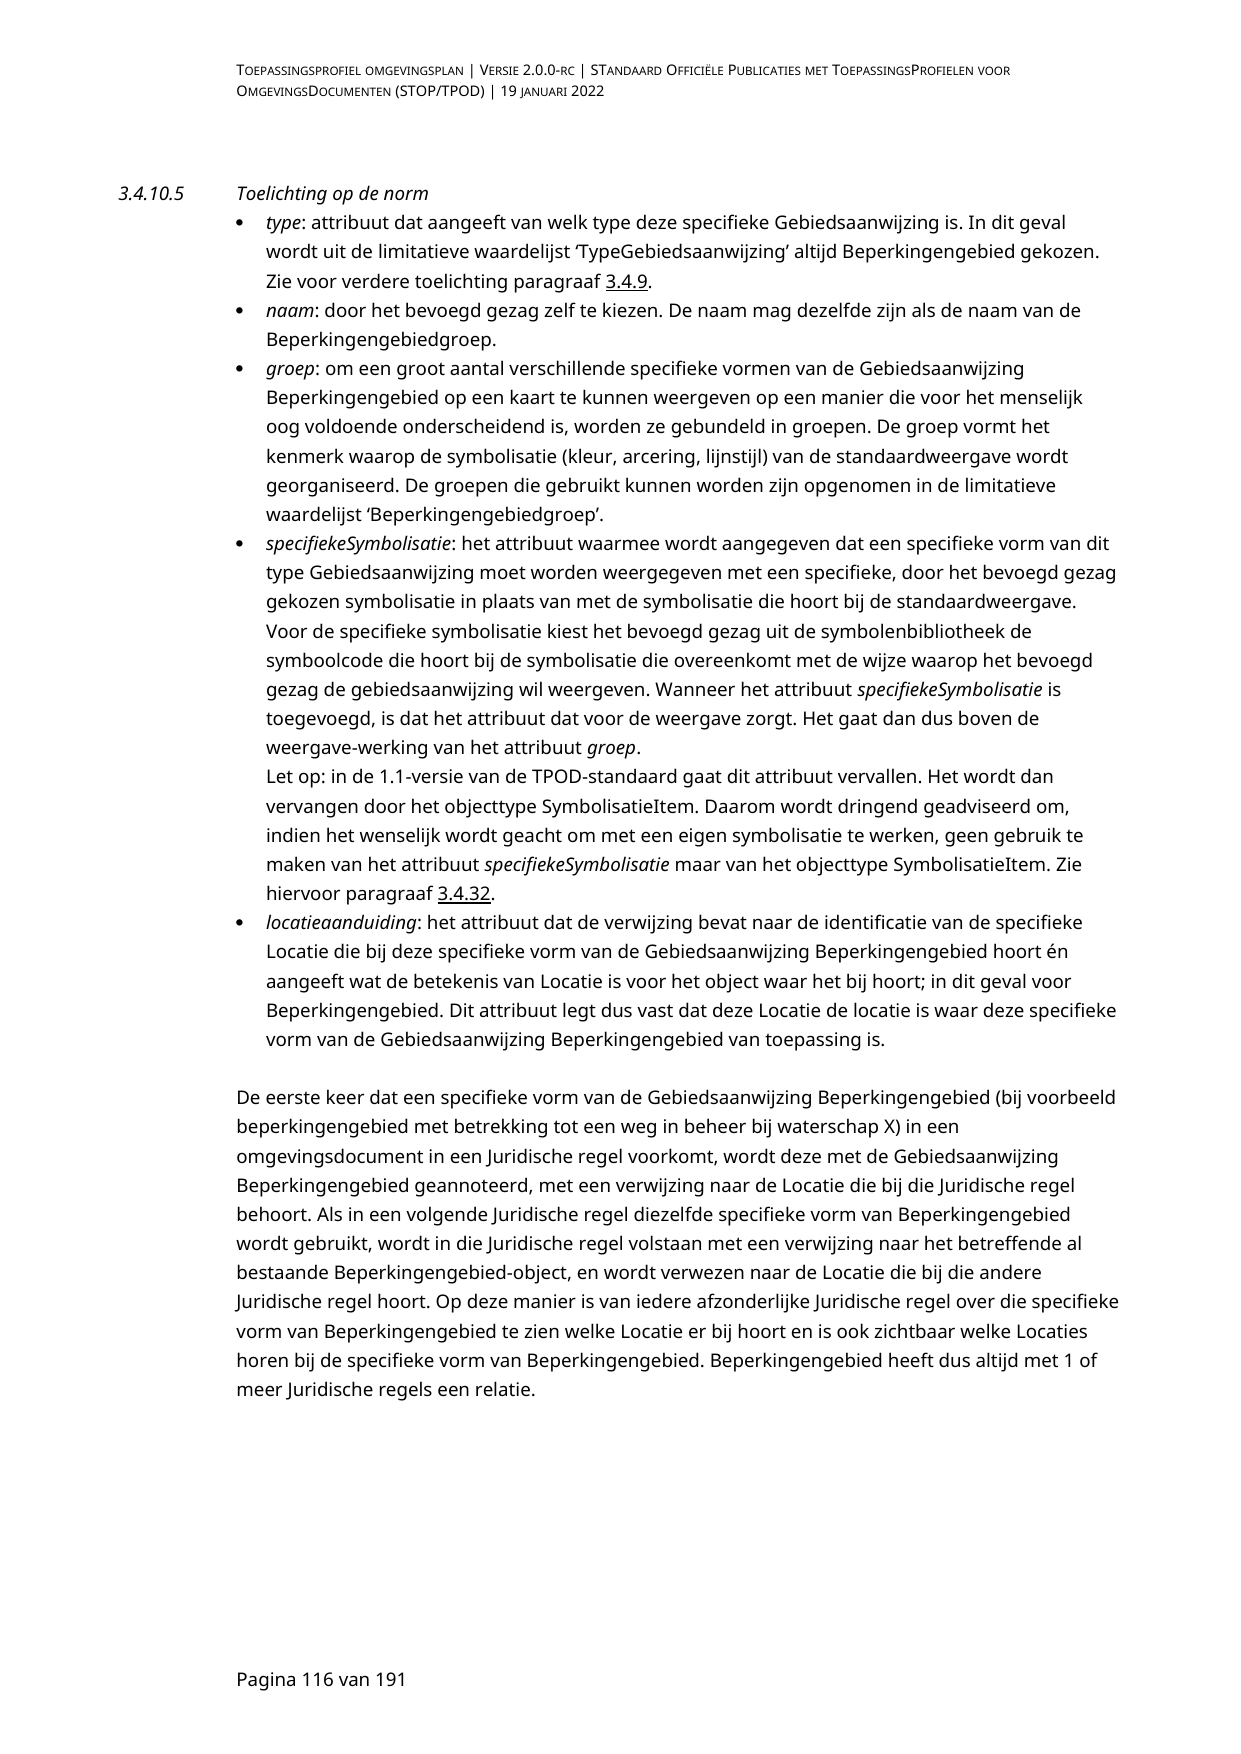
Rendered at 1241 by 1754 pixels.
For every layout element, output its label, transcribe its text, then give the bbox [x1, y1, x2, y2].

text naam: door het bevoegd gezag zelf te kiezen. De naam mag dezelfde zijn als de naam van de Beperkingengebiedgroep. [236, 294, 1122, 352]
text locatieaanduiding: het attribuut dat de verwijzing bevat naar de identificatie van de specifieke Locatie die bij deze specifieke vorm van de Gebiedsaanwijzing Beperkingengebied hoort én aangeeft wat de betekenis van Locatie is voor het object waar het bij hoort; in dit geval voor Beperkingengebied. Dit attribuut legt dus vast dat deze Locatie de locatie is waar deze specifieke vorm van de Gebiedsaanwijzing Beperkingengebied van toepassing is. [236, 906, 1122, 1052]
text groep: om een groot aantal verschillende specifieke vormen van de Gebiedsaanwijzing Beperkingengebied op een kaart te kunnen weergeven op een manier die voor het menselijk oog voldoende onderscheidend is, worden ze gebundeld in groepen. De groep vormt het kenmerk waarop de symbolisatie (kleur, arcering, lijnstijl) van de standaardweergave wordt georganiseerd. De groepen die gebruikt kunnen worden zijn opgenomen in de limitatieve waardelijst ‘Beperkingengebiedgroep’. [236, 352, 1122, 527]
subtitle Toelichting op de norm [118, 177, 1122, 206]
text specifiekeSymbolisatie: het attribuut waarmee wordt aangegeven dat een specifieke vorm van dit type Gebiedsaanwijzing moet worden weergegeven met een specifieke, door het bevoegd gezag gekozen symbolisatie in plaats van met de symbolisatie die hoort bij de standaardweergave. Voor de specifieke symbolisatie kiest het bevoegd gezag uit de symbolenbibliotheek de symboolcode die hoort bij de symbolisatie die overeenkomt met de wijze waarop het bevoegd gezag de gebiedsaanwijzing wil weergeven. Wanneer het attribuut specifiekeSymbolisatie is toegevoegd, is dat het attribuut dat voor de weergave zorgt. Het gaat dan dus boven de weergave-werking van het attribuut groep. Let op: in de 1.1-versie van de TPOD-standaard gaat dit attribuut vervallen. Het wordt dan vervangen door het objecttype SymbolisatieItem. Daarom wordt dringend geadviseerd om, indien het wenselijk wordt geacht om met een eigen symbolisatie te werken, geen gebruik te maken van het attribuut specifiekeSymbolisatie maar van het objecttype SymbolisatieItem. Zie hiervoor paragraaf 6.4.32. [236, 527, 1122, 906]
text De eerste keer dat een specifieke vorm van de Gebiedsaanwijzing Beperkingengebied (bij voorbeeld beperkingengebied met betrekking tot een weg in beheer bij waterschap X) in een omgevingsdocument in een Juridische regel voorkomt, wordt deze met de Gebiedsaanwijzing Beperkingengebied geannoteerd, met een verwijzing naar de Locatie die bij die Juridische regel behoort. Als in een volgende Juridische regel diezelfde specifieke vorm van Beperkingengebied wordt gebruikt, wordt in die Juridische regel volstaan met een verwijzing naar het betreffende al bestaande Beperkingengebied-object, en wordt verwezen naar de Locatie die bij die andere Juridische regel hoort. Op deze manier is van iedere afzonderlijke Juridische regel over die specifieke vorm van Beperkingengebied te zien welke Locatie er bij hoort en is ook zichtbaar welke Locaties horen bij de specifieke vorm van Beperkingengebied. Beperkingengebied heeft dus altijd met 1 of meer Juridische regels een relatie. [236, 1081, 1122, 1402]
text type: attribuut dat aangeeft van welk type deze specifieke Gebiedsaanwijzing is. In dit geval wordt uit de limitatieve waardelijst ‘TypeGebiedsaanwijzing’ altijd Beperkingengebied gekozen. Zie voor verdere toelichting paragraaf 6.4.9. [236, 206, 1122, 294]
